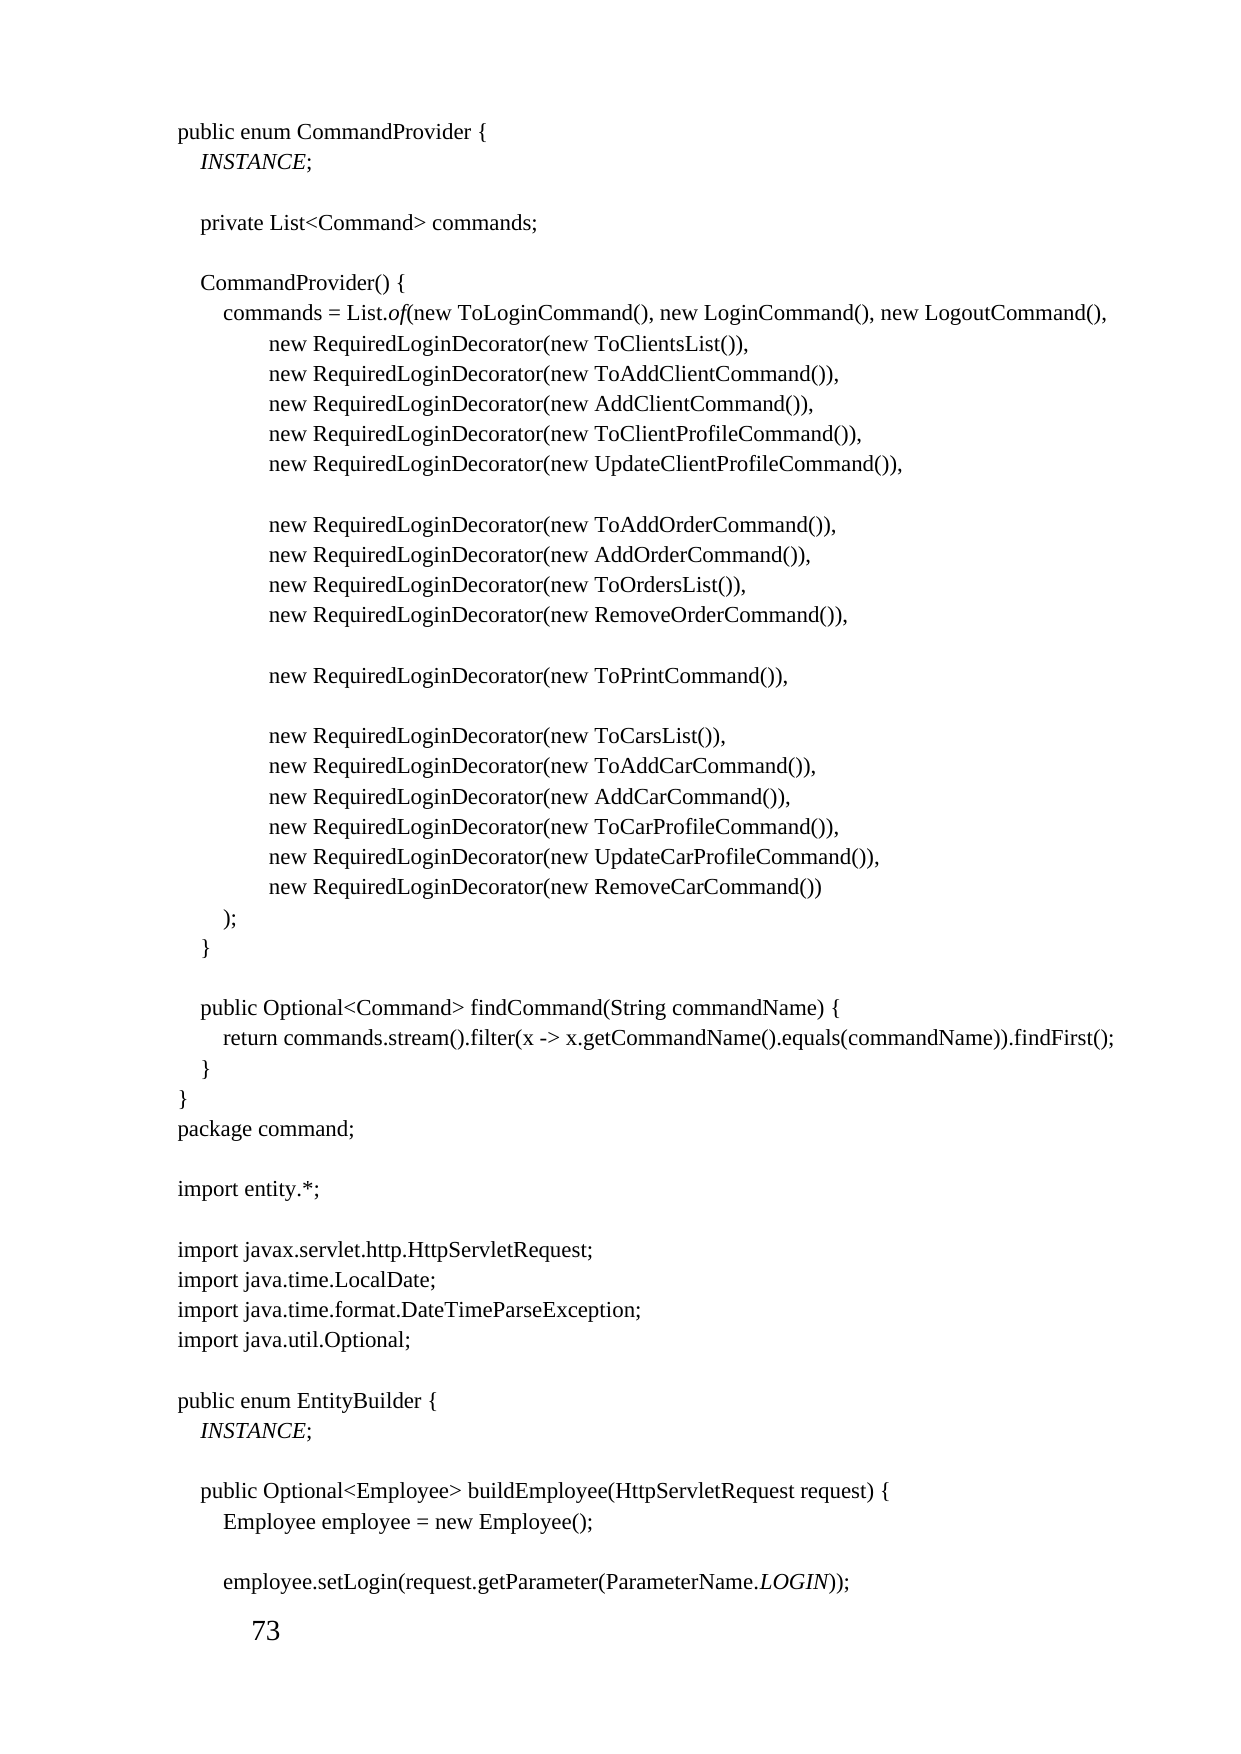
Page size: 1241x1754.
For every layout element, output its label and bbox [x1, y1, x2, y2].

text [177, 118, 1152, 1111]
text [177, 1115, 1152, 1594]
